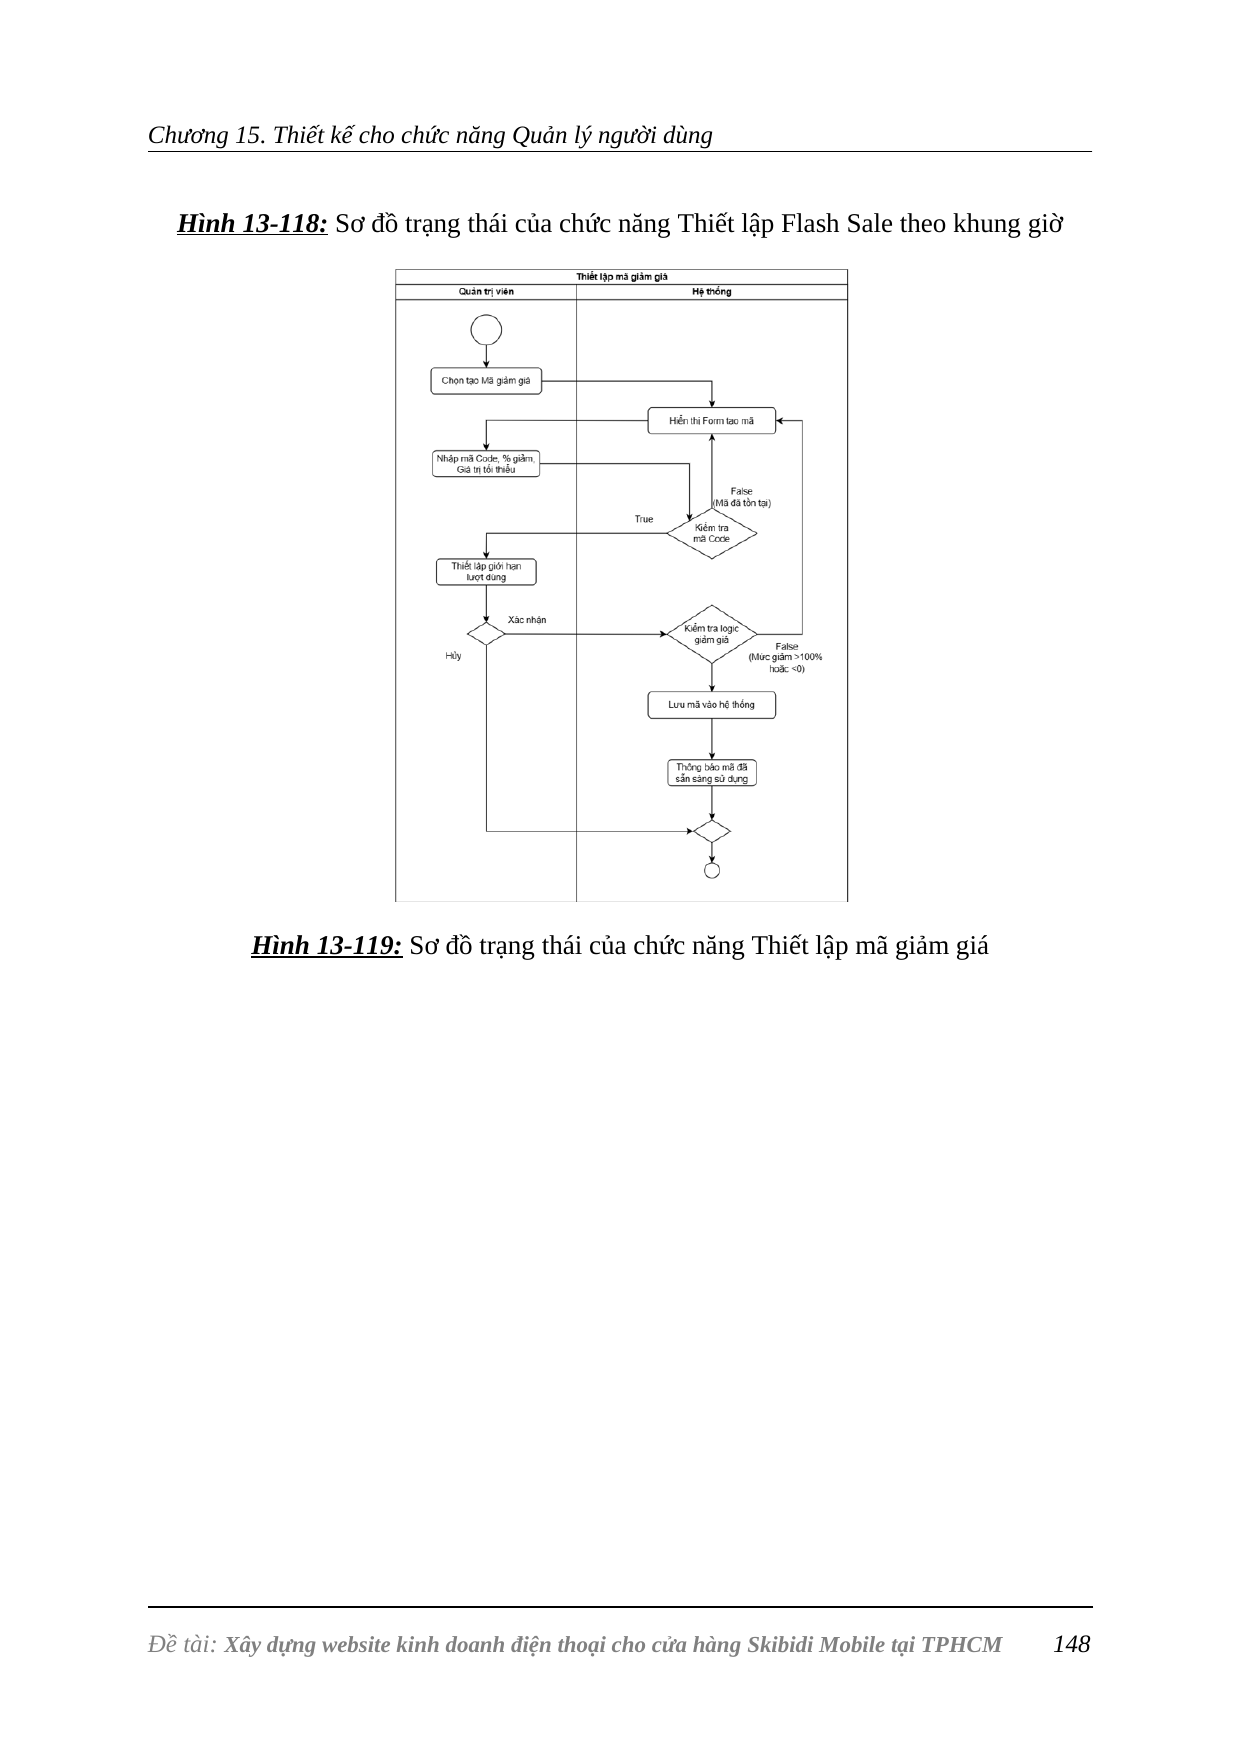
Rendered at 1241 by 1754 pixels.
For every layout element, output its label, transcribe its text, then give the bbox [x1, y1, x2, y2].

picture [391, 266, 849, 902]
